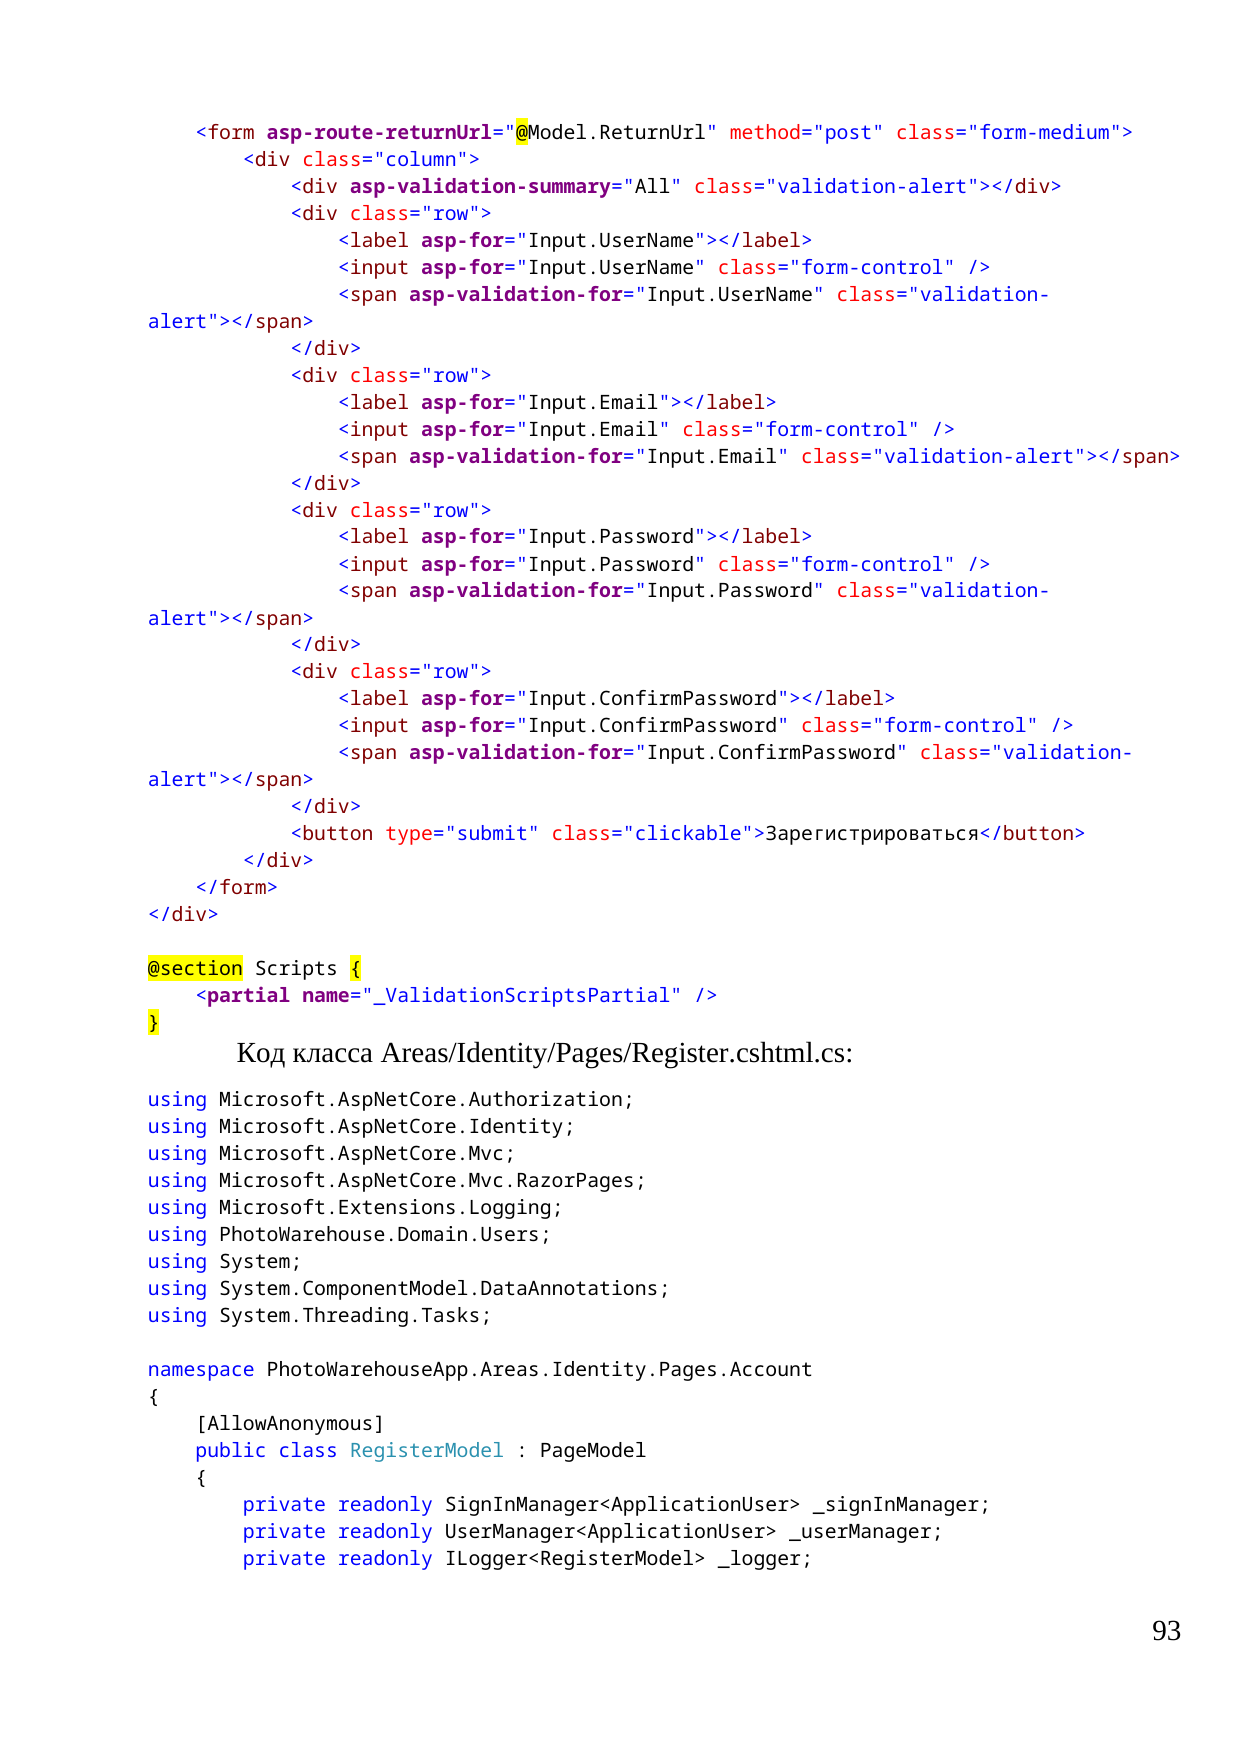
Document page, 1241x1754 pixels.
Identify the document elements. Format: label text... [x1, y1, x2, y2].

text <span asp-validation-for="Input.Password" class="validation-alert"></span> [148, 577, 1181, 631]
text } [148, 1008, 1181, 1035]
text <div class="row"> [148, 496, 1181, 523]
text <form asp-route-returnUrl="@Model.ReturnUrl" method="post" class="form-medium"> [528, 118, 1181, 145]
text using Microsoft.AspNetCore.Identity; [148, 1113, 1181, 1140]
text using Microsoft.AspNetCore.Authorization; [148, 1086, 1181, 1113]
text </div> [148, 793, 1181, 819]
text using PhotoWarehouse.Domain.Users; [148, 1221, 1181, 1248]
text <div asp-validation-summary="All" class="validation-alert"></div> [148, 172, 1181, 199]
text </div> [148, 847, 1181, 873]
text <div class="row"> [148, 199, 1181, 226]
text private readonly UserManager<ApplicationUser> _userManager; [148, 1517, 1181, 1544]
text <label asp-for="Input.UserName"></label> [148, 226, 1181, 253]
text private readonly SignInManager<ApplicationUser> _signInManager; [148, 1490, 1181, 1517]
text public class RegisterModel : PageModel [148, 1436, 1181, 1463]
text </div> [148, 631, 1181, 658]
text <input asp-for="Input.UserName" class="form-control" /> [148, 253, 1181, 280]
text Код класса Areas/Identity/Pages/Register.cshtml.cs: [148, 1035, 1181, 1069]
text <input asp-for="Input.Password" class="form-control" /> [148, 550, 1181, 577]
text <label asp-for="Input.ConfirmPassword"></label> [148, 685, 1181, 712]
text <div class="row"> [148, 658, 1181, 685]
text { [148, 1463, 1181, 1490]
text <button type="submit" class="clickable">Зарегистрироваться</button> [148, 819, 1181, 847]
text </form> [148, 873, 1181, 901]
text </div> [148, 901, 1181, 927]
text <span asp-validation-for="Input.UserName" class="validation-alert"></span> [148, 280, 1181, 334]
text <input asp-for="Input.ConfirmPassword" class="form-control" /> [148, 712, 1181, 739]
text @section Scripts { [148, 954, 1181, 981]
text </div> [148, 469, 1181, 496]
text private readonly ILogger<RegisterModel> _logger; [148, 1544, 1181, 1571]
text using System; [148, 1248, 1181, 1274]
text <input asp-for="Input.Email" class="form-control" /> [148, 415, 1181, 442]
text namespace PhotoWarehouseApp.Areas.Identity.Pages.Account [148, 1356, 1181, 1382]
text <div class="row"> [148, 361, 1181, 388]
text <form asp-route-returnUrl="@Model.ReturnUrl" method="post" class="form-medium"> [148, 118, 516, 145]
text using Microsoft.AspNetCore.Mvc.RazorPages; [148, 1167, 1181, 1194]
text using System.Threading.Tasks; [148, 1302, 1181, 1328]
text { [148, 1382, 1181, 1409]
text <label asp-for="Input.Password"></label> [148, 523, 1181, 550]
text <span asp-validation-for="Input.Email" class="validation-alert"></span> [148, 442, 1181, 469]
text <label asp-for="Input.Email"></label> [148, 388, 1181, 415]
text [AllowAnonymous] [148, 1409, 1181, 1436]
text using Microsoft.AspNetCore.Mvc; [148, 1140, 1181, 1167]
text </div> [148, 334, 1181, 361]
text <div class="column"> [148, 145, 1181, 172]
text using System.ComponentModel.DataAnnotations; [148, 1274, 1181, 1302]
text <partial name="_ValidationScriptsPartial" /> [148, 981, 1181, 1008]
text using Microsoft.Extensions.Logging; [148, 1194, 1181, 1221]
text <span asp-validation-for="Input.ConfirmPassword" class="validation-alert"></span> [148, 739, 1181, 793]
